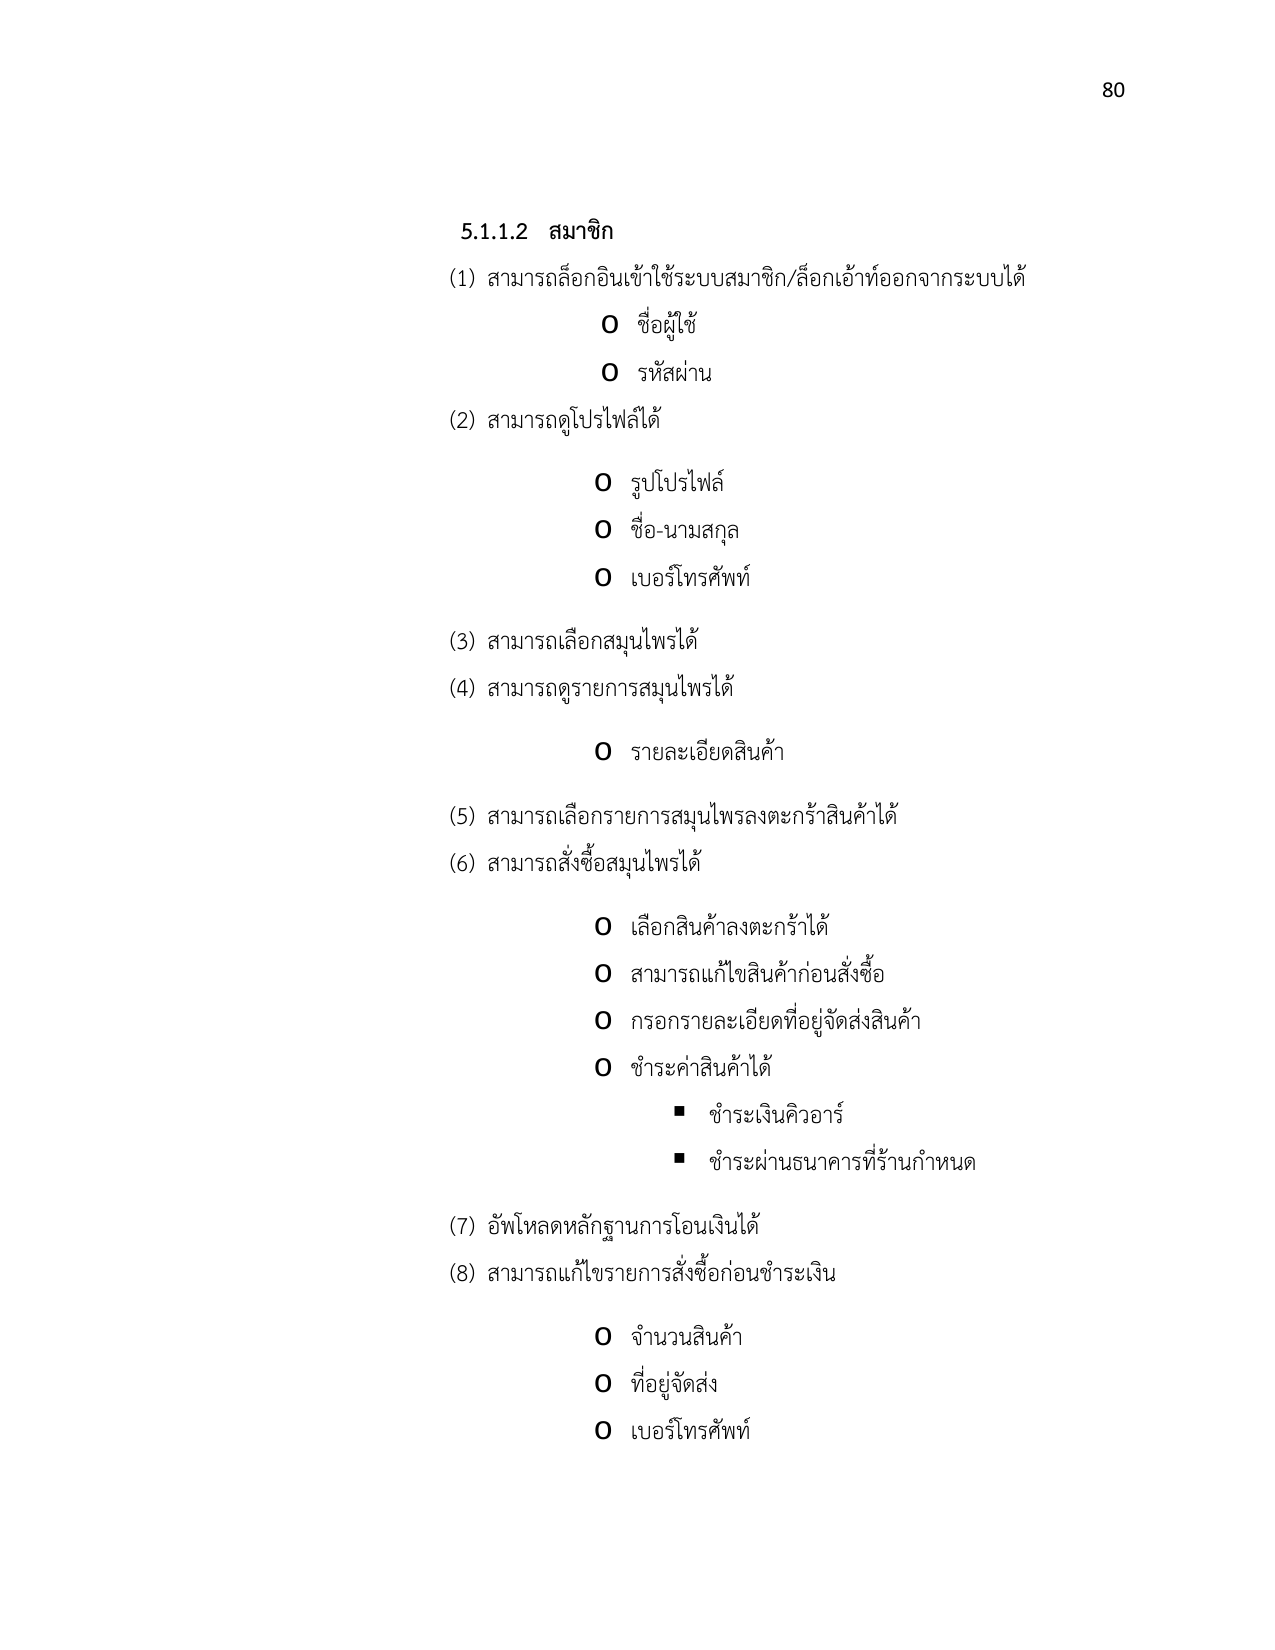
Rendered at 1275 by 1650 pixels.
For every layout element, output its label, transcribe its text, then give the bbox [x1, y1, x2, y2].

list สามารถเลือกสมุนไพรได้ [450, 621, 1125, 665]
list อัพโหลดหลักฐานการโอนเงินได้ [450, 1206, 1125, 1250]
list ชำระเงินคิวอาร์ [672, 1095, 1125, 1139]
list สามารถแก้ไขรายการสั่งซื้อก่อนชำระเงิน [450, 1253, 1125, 1297]
list จำนวนสินค้า [593, 1317, 1125, 1361]
list สามารถเลือกรายการสมุนไพรลงตะกร้าสินค้าได้ [450, 796, 1125, 840]
list สามารถแก้ไขสินค้าก่อนสั่งซื้อ [593, 954, 1125, 998]
list เลือกสินค้าลงตะกร้าได้ [593, 907, 1125, 951]
list สามารถดูโปรไฟล์ได้ [450, 400, 1125, 443]
list ชื่อผู้ใช้ [600, 306, 1125, 349]
list เบอร์โทรศัพท์ [593, 558, 1125, 601]
list สมาชิก [460, 211, 1125, 255]
list เบอร์โทรศัพท์ [593, 1411, 1125, 1455]
list ชำระผ่านธนาคารที่ร้านกำหนด [672, 1142, 1125, 1186]
list สามารถดูรายการสมุนไพรได้ [450, 668, 1125, 712]
list ชำระค่าสินค้าได้ [593, 1048, 1125, 1092]
list ชื่อ-นามสกุล [593, 511, 1125, 554]
list กรอกรายละเอียดที่อยู่จัดส่งสินค้า [593, 1001, 1125, 1045]
list ที่อยู่จัดส่ง [593, 1364, 1125, 1408]
list สามารถสั่งซื้อสมุนไพรได้ [450, 843, 1125, 887]
list สามารถล็อกอินเข้าใช้ระบบสมาชิก/ล็อกเอ้าท์ออกจากระบบได้ [450, 258, 1125, 302]
list รหัสผ่าน [600, 353, 1125, 396]
list รูปโปรไฟล์ [593, 463, 1125, 507]
list รายละเอียดสินค้า [593, 732, 1125, 776]
